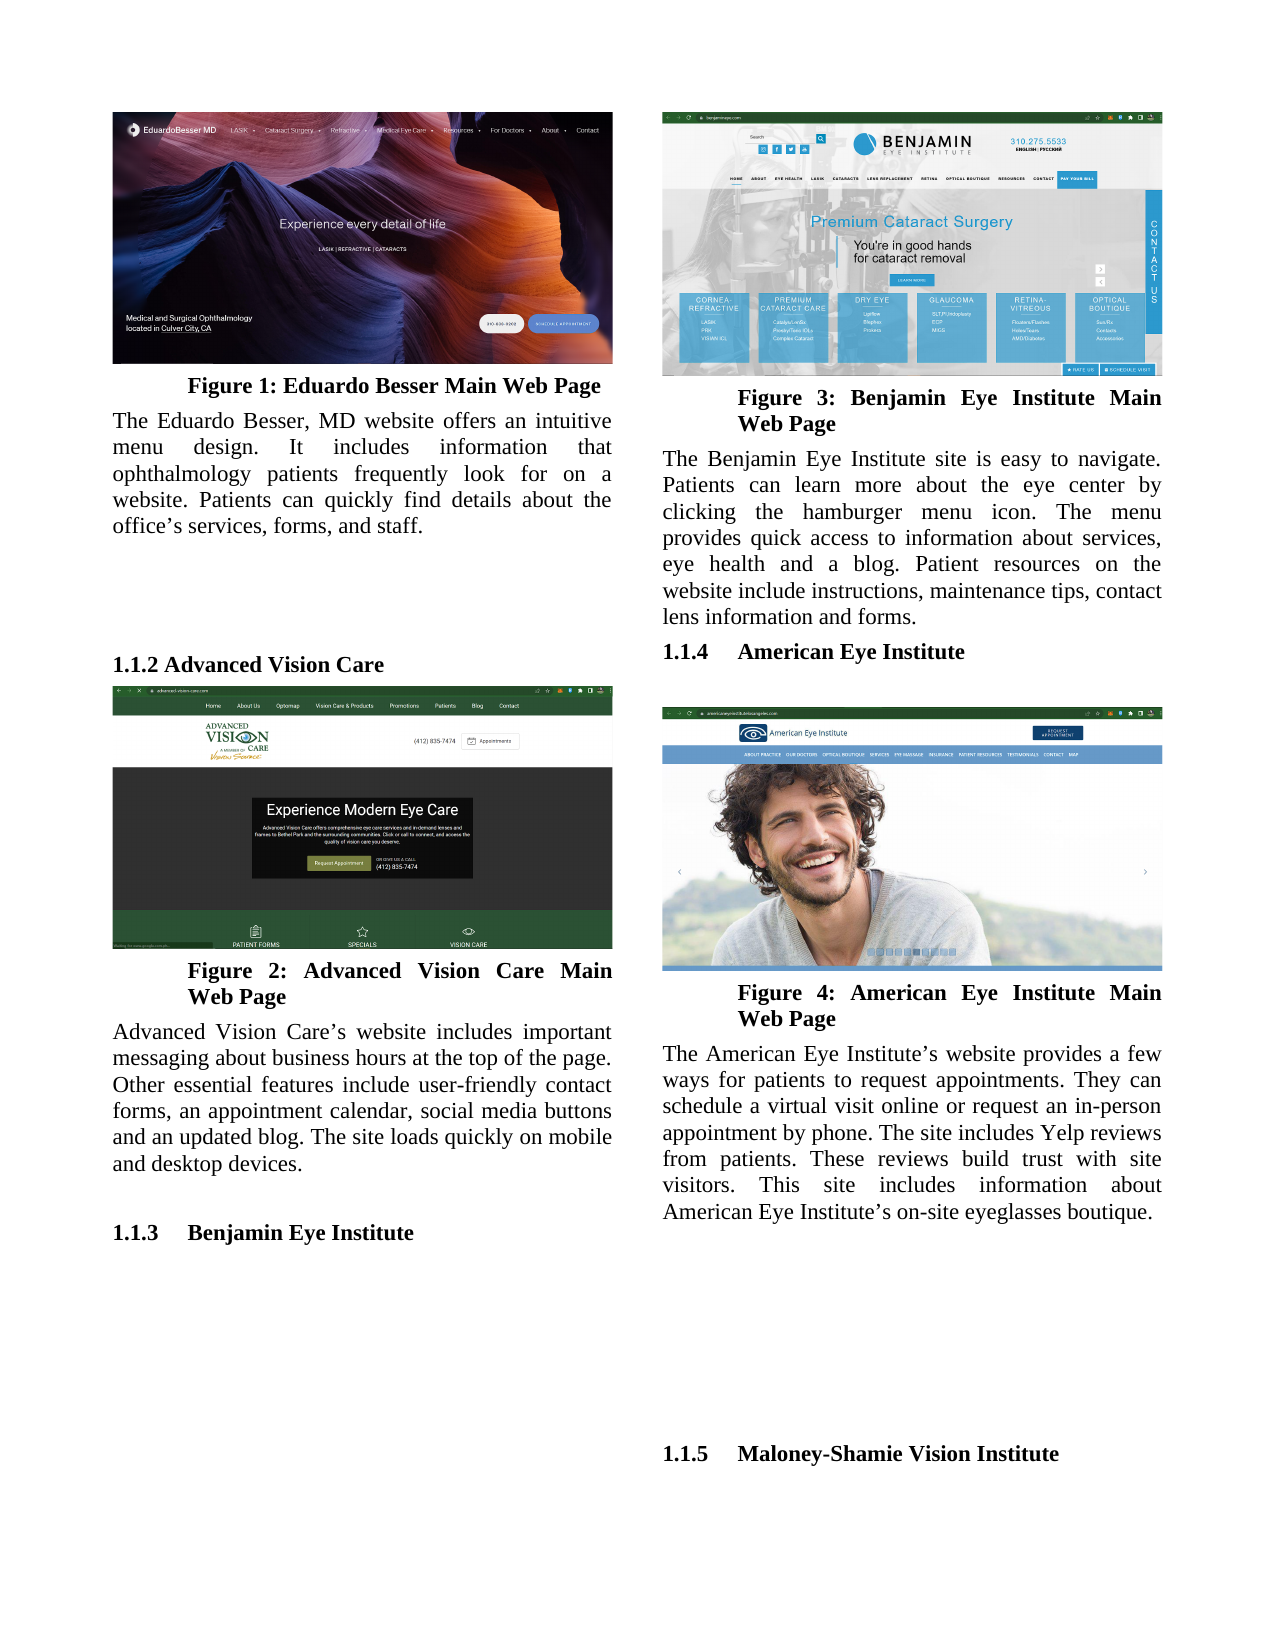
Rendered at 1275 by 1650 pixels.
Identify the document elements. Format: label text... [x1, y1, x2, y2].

picture [662, 112, 1163, 376]
text Figure 1: Eduardo Besser Main Web Page [112, 372, 613, 399]
text Advanced Vision Care’s website includes important messaging about business hours at the top of the page. Other essential features include user-friendly contact forms, an appointment calendar, social media buttons and an updated blog. The site loads quickly on mobile and desktop devices. [112, 1018, 613, 1176]
text The Eduardo Besser, MD website offers an intuitive menu design. It includes information that ophthalmology patients frequently look for on a website. Patients can quickly find details about the office’s services, forms, and staff. [112, 407, 613, 539]
text Figure 4: American Eye Institute Main Web Page [737, 978, 1162, 1031]
list Maloney-Shamie Vision Institute [662, 1441, 1162, 1467]
picture [112, 686, 613, 949]
list American Eye Institute [662, 638, 1162, 664]
text The Benjamin Eye Institute site is easy to navigate. Patients can learn more about the eye center by clicking the hamburger menu icon. The menu provides quick access to information about services, eye health and a blog. Patient resources on the website include instructions, maintenance tips, contact lens information and forms. [662, 445, 1162, 629]
picture [112, 112, 613, 364]
text Figure 3: Benjamin Eye Institute Main Web Page [737, 384, 1162, 437]
picture [662, 707, 1163, 971]
list Benjamin Eye Institute [112, 1219, 613, 1245]
text Figure 2: Advanced Vision Care Main Web Page [187, 957, 613, 1009]
text 1.1.2 Advanced Vision Care [112, 651, 613, 678]
text The American Eye Institute’s website provides a few ways for patients to request appointments. They can schedule a virtual visit online or request an in-person appointment by phone. The site includes Yelp reviews from patients. These reviews build trust with site visitors. This site includes information about American Eye Institute’s on-site eyeglasses boutique. [662, 1039, 1162, 1224]
